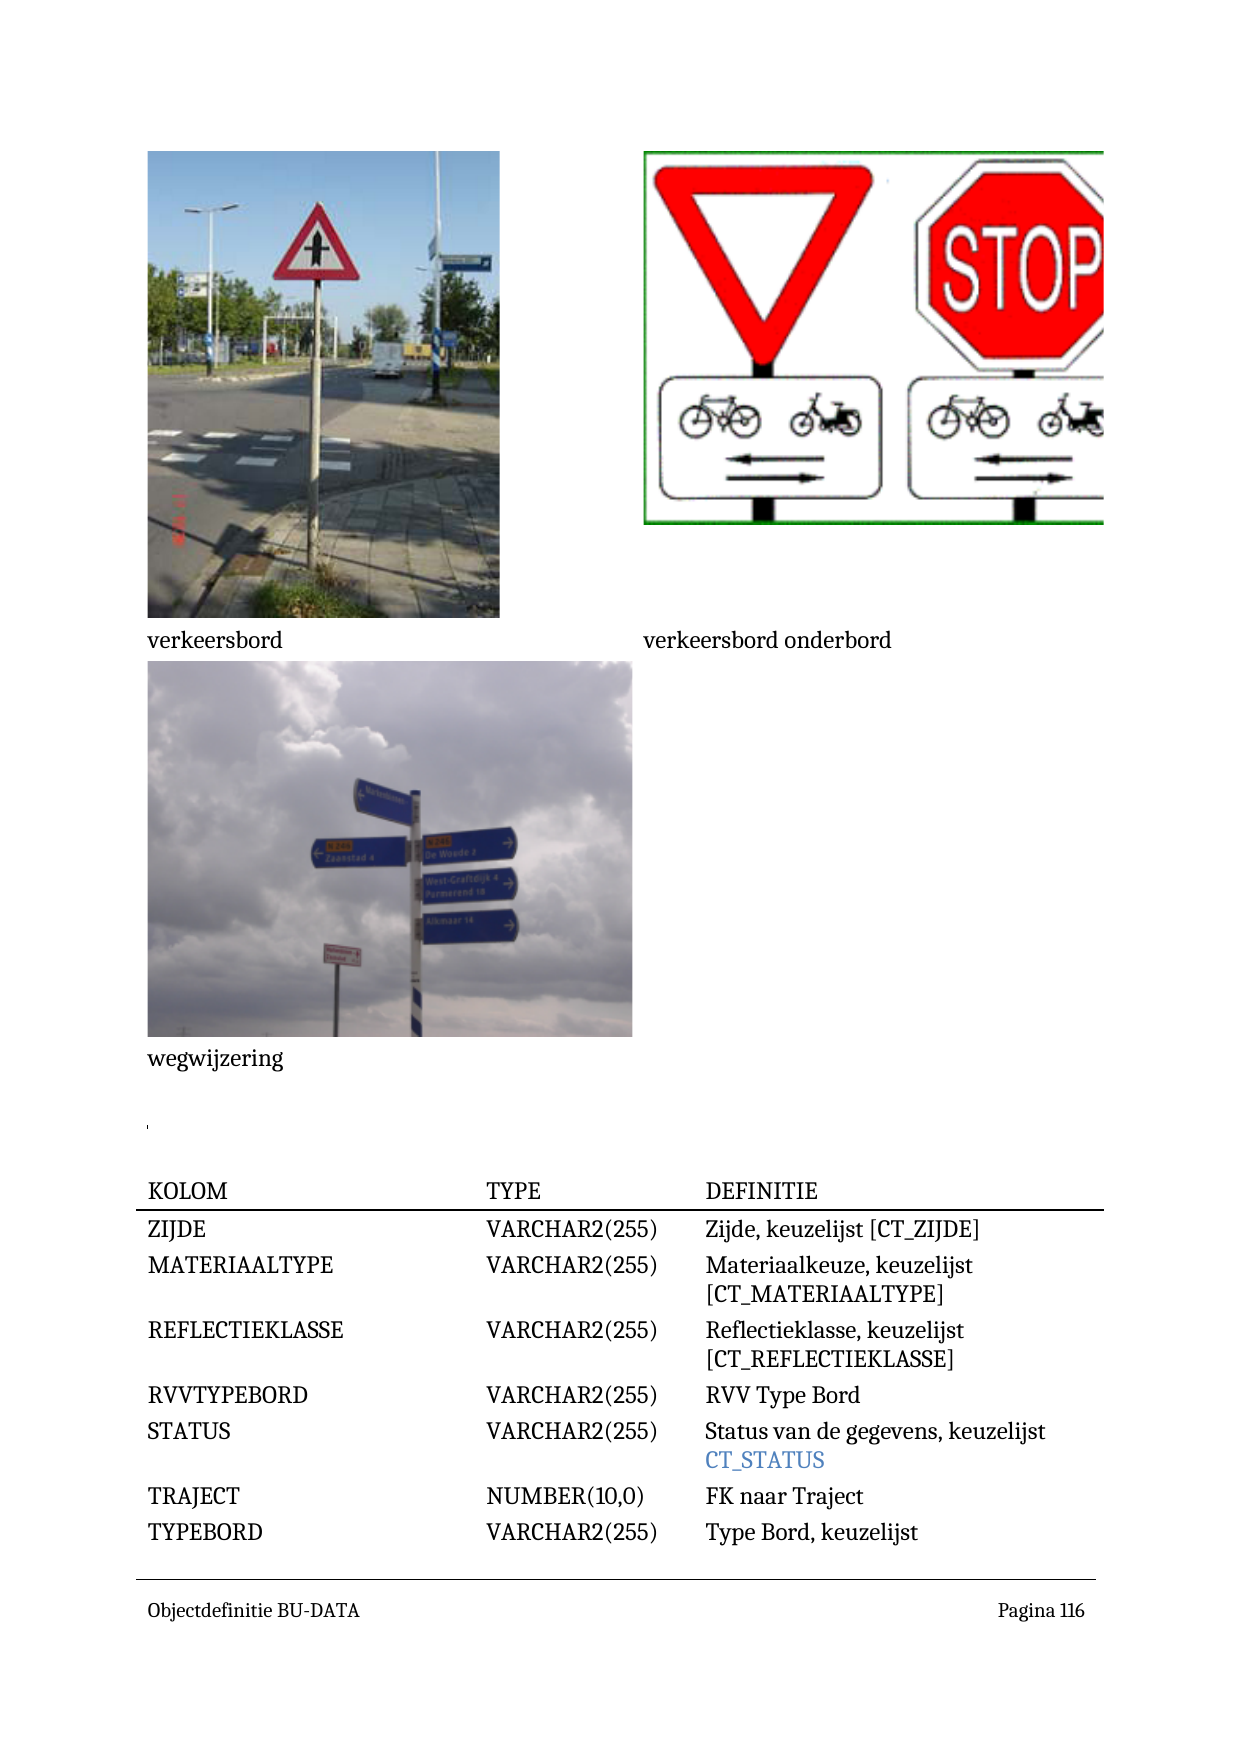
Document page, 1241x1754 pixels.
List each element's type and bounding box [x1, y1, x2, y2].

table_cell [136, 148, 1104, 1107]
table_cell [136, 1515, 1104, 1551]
picture [147, 151, 500, 618]
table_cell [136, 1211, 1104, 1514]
picture [643, 151, 1104, 525]
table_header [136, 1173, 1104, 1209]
picture [147, 661, 633, 1037]
